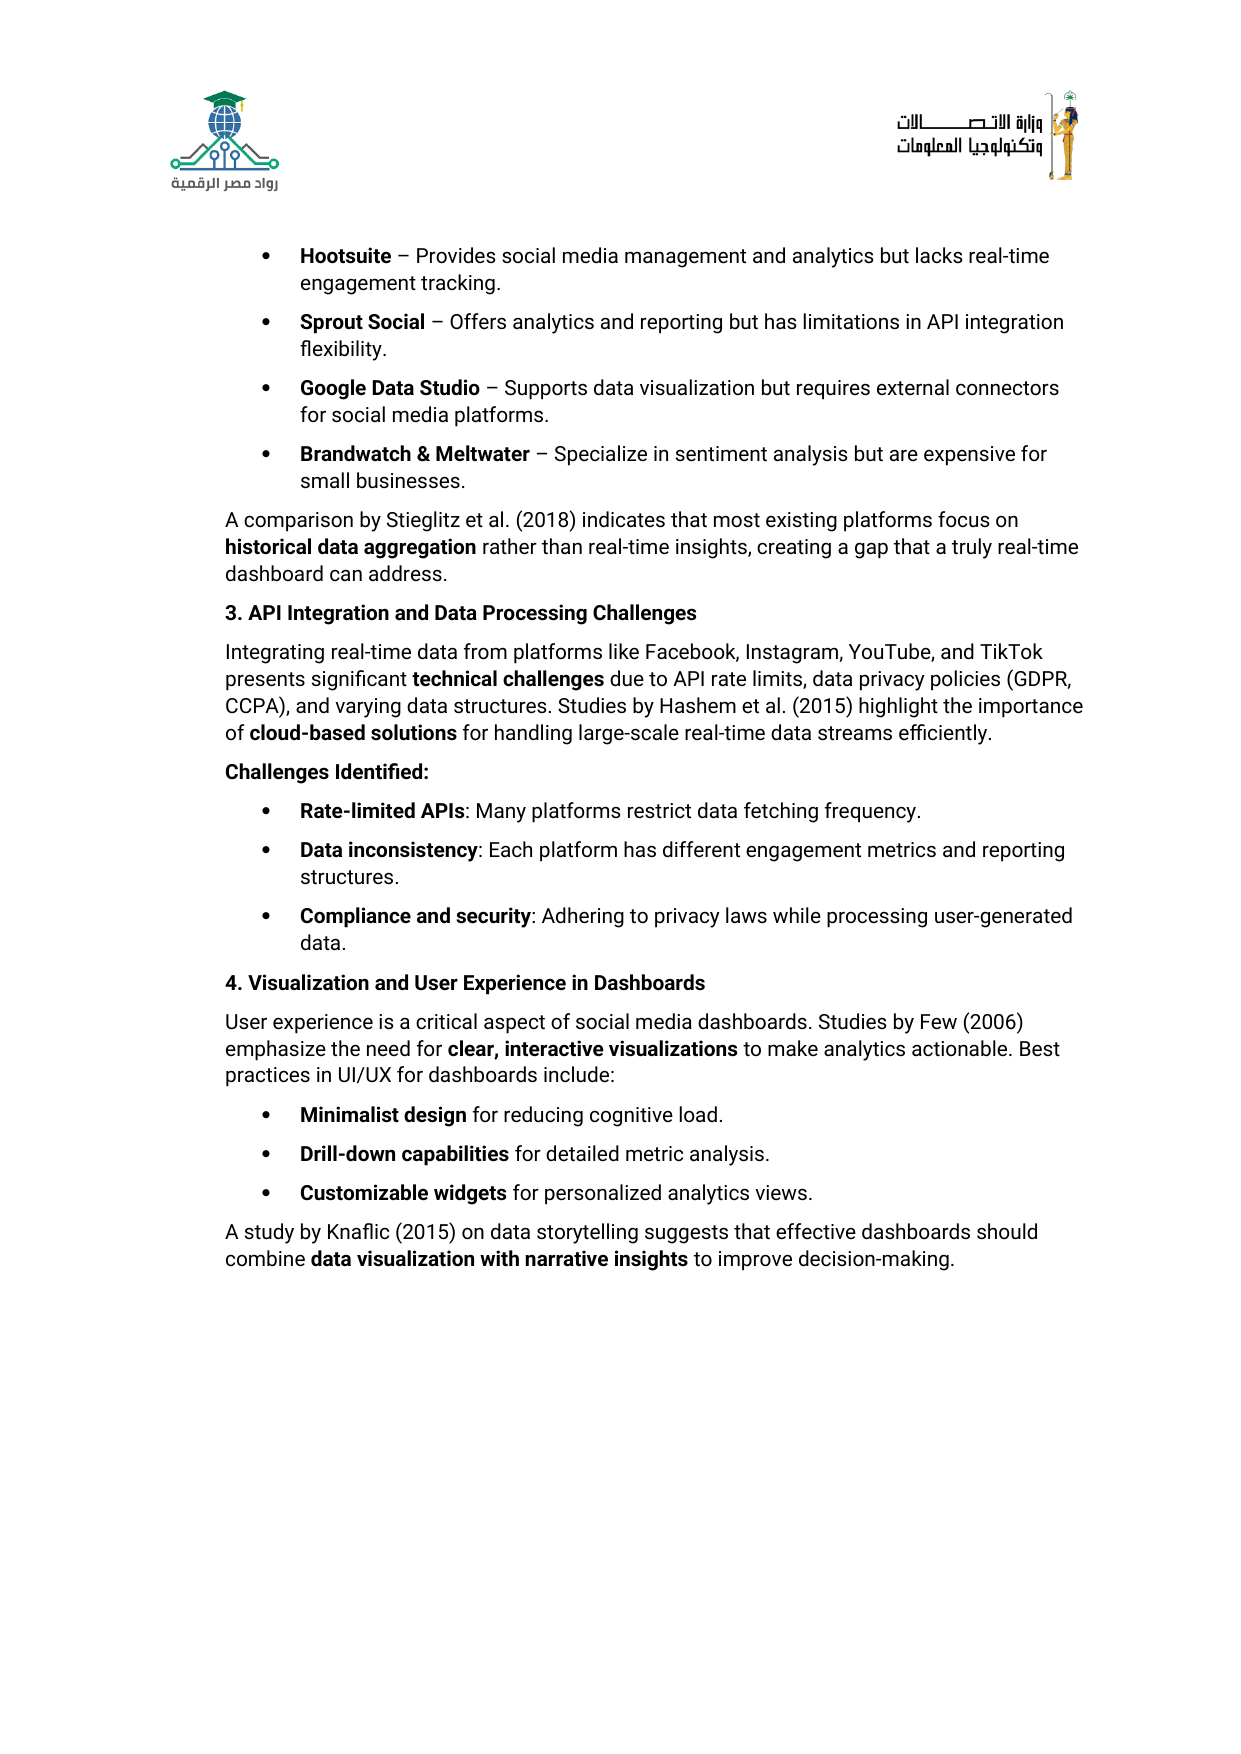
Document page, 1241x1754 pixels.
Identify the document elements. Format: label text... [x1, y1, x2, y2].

list Google Data Studio – Supports data visualization but requires external connectors for social media platforms. [262, 376, 1090, 427]
list Customizable widgets for personalized analytics views. [262, 1181, 1090, 1206]
text Integrating real-time data from platforms like Facebook, Instagram, YouTube, and TikTok presents significant technical challenges due to API rate limits, data privacy policies (GDPR, CCPA), and varying data structures. Studies by Hashem et al. (2015) highlight the importance of cloud-based solutions for handling large-scale real-time data streams efficiently. [225, 640, 1090, 745]
list Drill-down capabilities for detailed metric analysis. [262, 1142, 1090, 1166]
picture [882, 76, 1091, 192]
text 4. Visualization and User Experience in Dashboards [225, 971, 1090, 995]
list Compliance and security: Adhering to privacy laws while processing user-generated data. [262, 904, 1090, 956]
text 3. API Integration and Data Processing Challenges [225, 601, 1090, 625]
list Brandwatch & Meltwater – Specialize in sentiment analysis but are expensive for small businesses. [262, 442, 1090, 493]
list Rate-limited APIs: Many platforms restrict data fetching frequency. [262, 799, 1090, 823]
text A comparison by Stieglitz et al. (2018) indicates that most existing platforms focus on historical data aggregation rather than real-time insights, creating a gap that a truly real-time dashboard can address. [225, 508, 1090, 586]
list Minimalist design for reducing cognitive load. [262, 1103, 1090, 1127]
list Data inconsistency: Each platform has different engagement metrics and reporting structures. [262, 838, 1090, 889]
text A study by Knaflic (2015) on data storytelling suggests that effective dashboards should combine data visualization with narrative insights to improve decision-making. [225, 1220, 1090, 1272]
text User experience is a critical aspect of social media dashboards. Studies by Few (2006) emphasize the need for clear, interactive visualizations to make analytics actionable. Best practices in UI/UX for dashboards include: [225, 1010, 1090, 1088]
picture [150, 75, 296, 220]
list Hootsuite – Provides social media management and analytics but lacks real-time engagement tracking. [262, 244, 1090, 295]
text Challenges Identified: [225, 760, 1090, 784]
list Sprout Social – Offers analytics and reporting but has limitations in API integration flexibility. [262, 310, 1090, 361]
